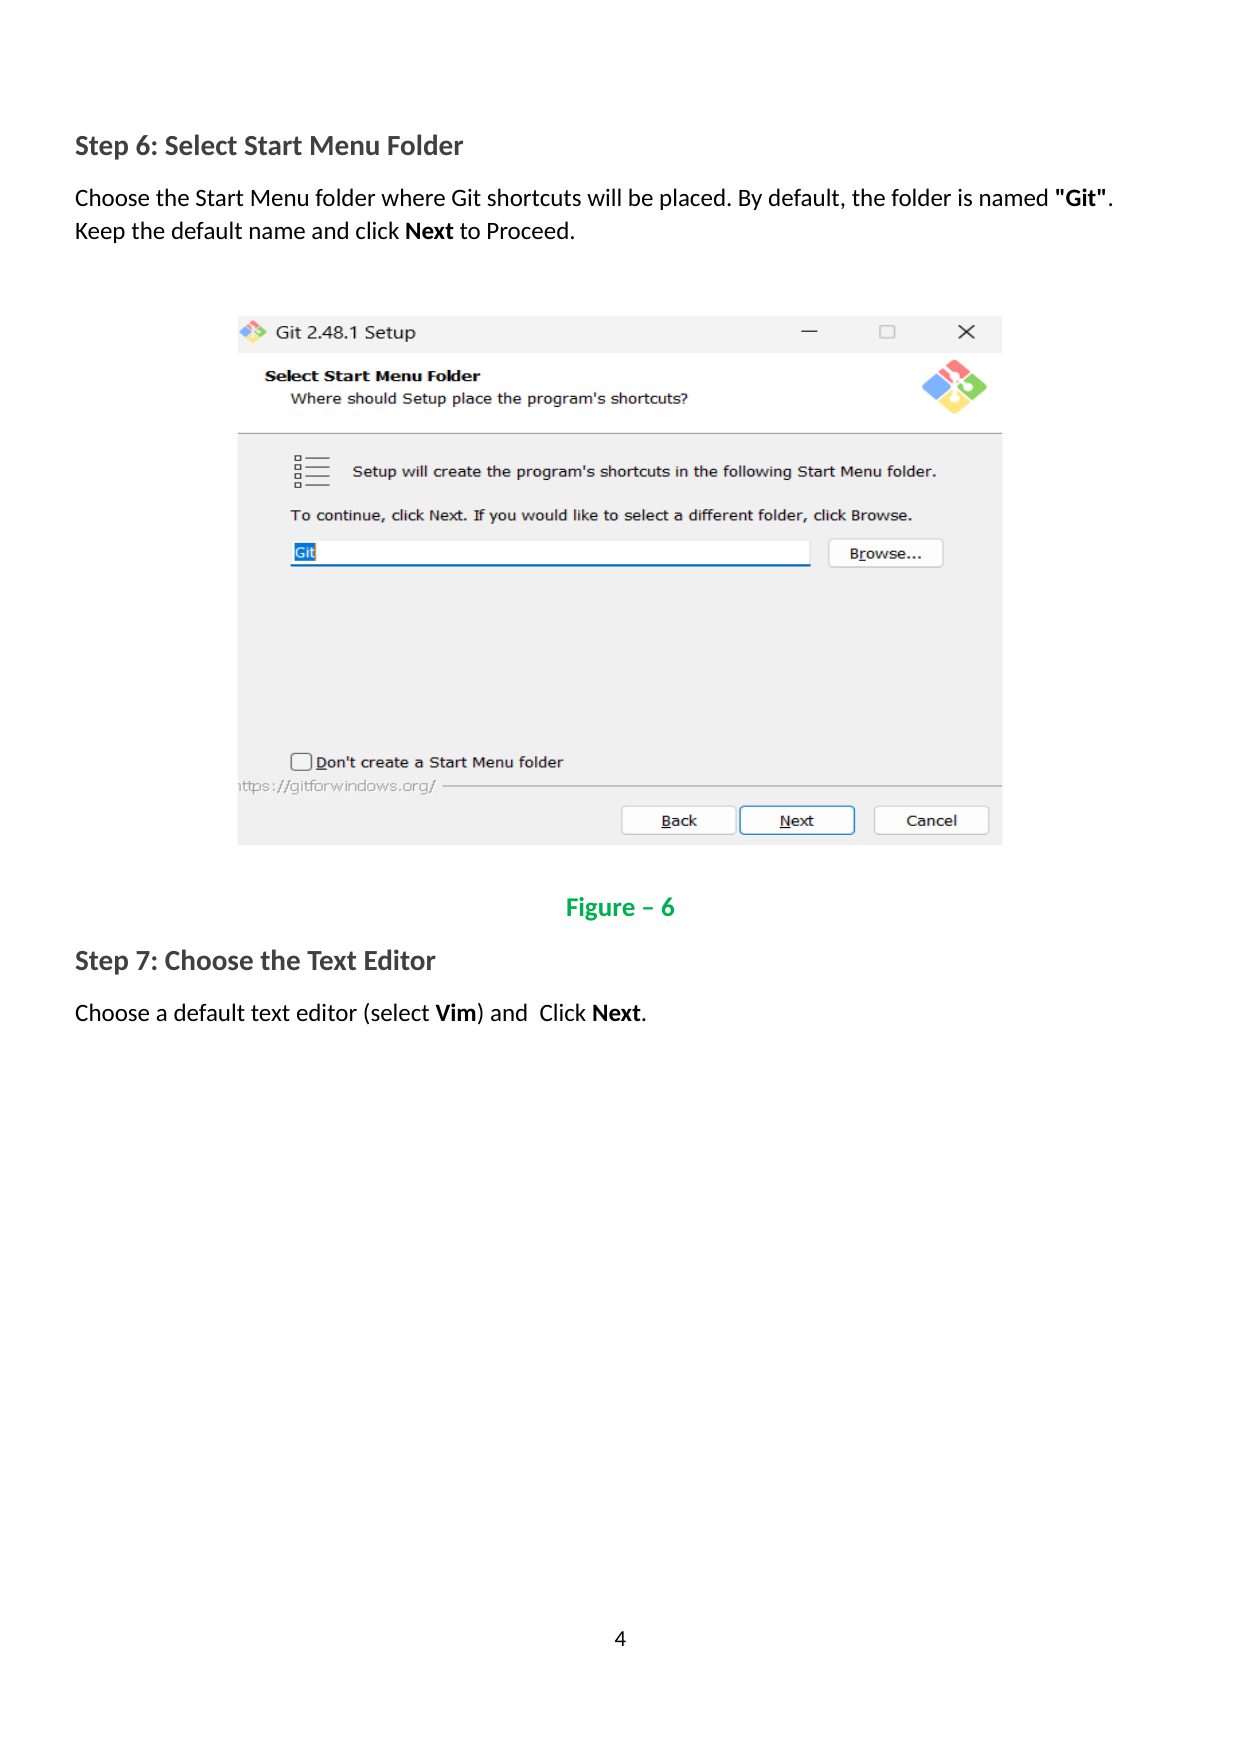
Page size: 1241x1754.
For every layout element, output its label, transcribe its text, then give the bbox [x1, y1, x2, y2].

text Choose the Start Menu folder where Git shortcuts will be placed. By default, the folder is named "Git". Keep the default name and click Next to Proceed. [75, 182, 1165, 246]
picture [237, 316, 1003, 845]
text Choose a default text editor (select Vim) and Click Next. [75, 997, 1165, 1028]
text Step 6: Select Start Menu Folder [75, 127, 1165, 163]
text Step 7: Choose the Text Editor [75, 942, 1165, 978]
text Figure – 6 [75, 890, 1165, 923]
